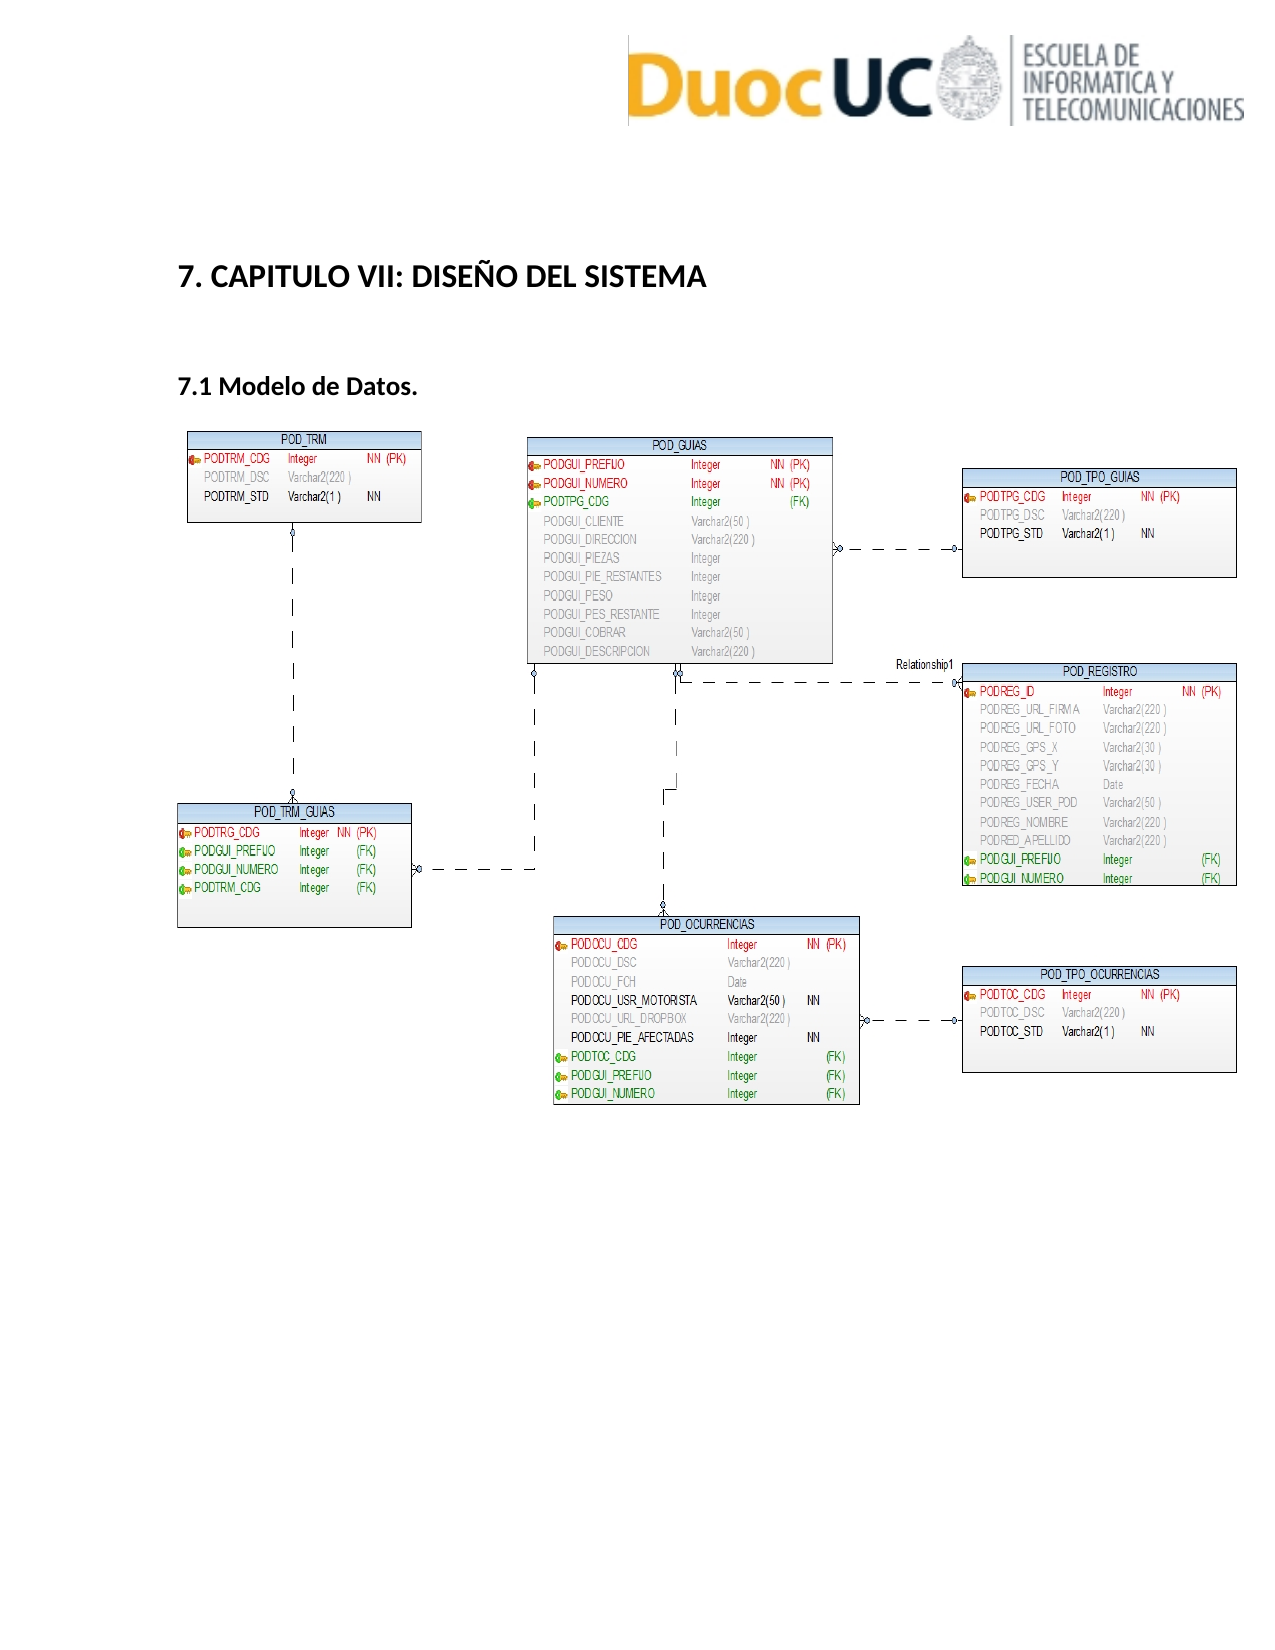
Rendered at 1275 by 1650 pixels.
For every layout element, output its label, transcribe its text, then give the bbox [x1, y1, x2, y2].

picture [177, 431, 1239, 1111]
subtitle 7. CAPITULO VII: DISEÑO DEL SISTEMA [177, 255, 1098, 296]
picture [627, 35, 1244, 126]
subtitle 7.1 Modelo de Datos. [177, 369, 1098, 402]
